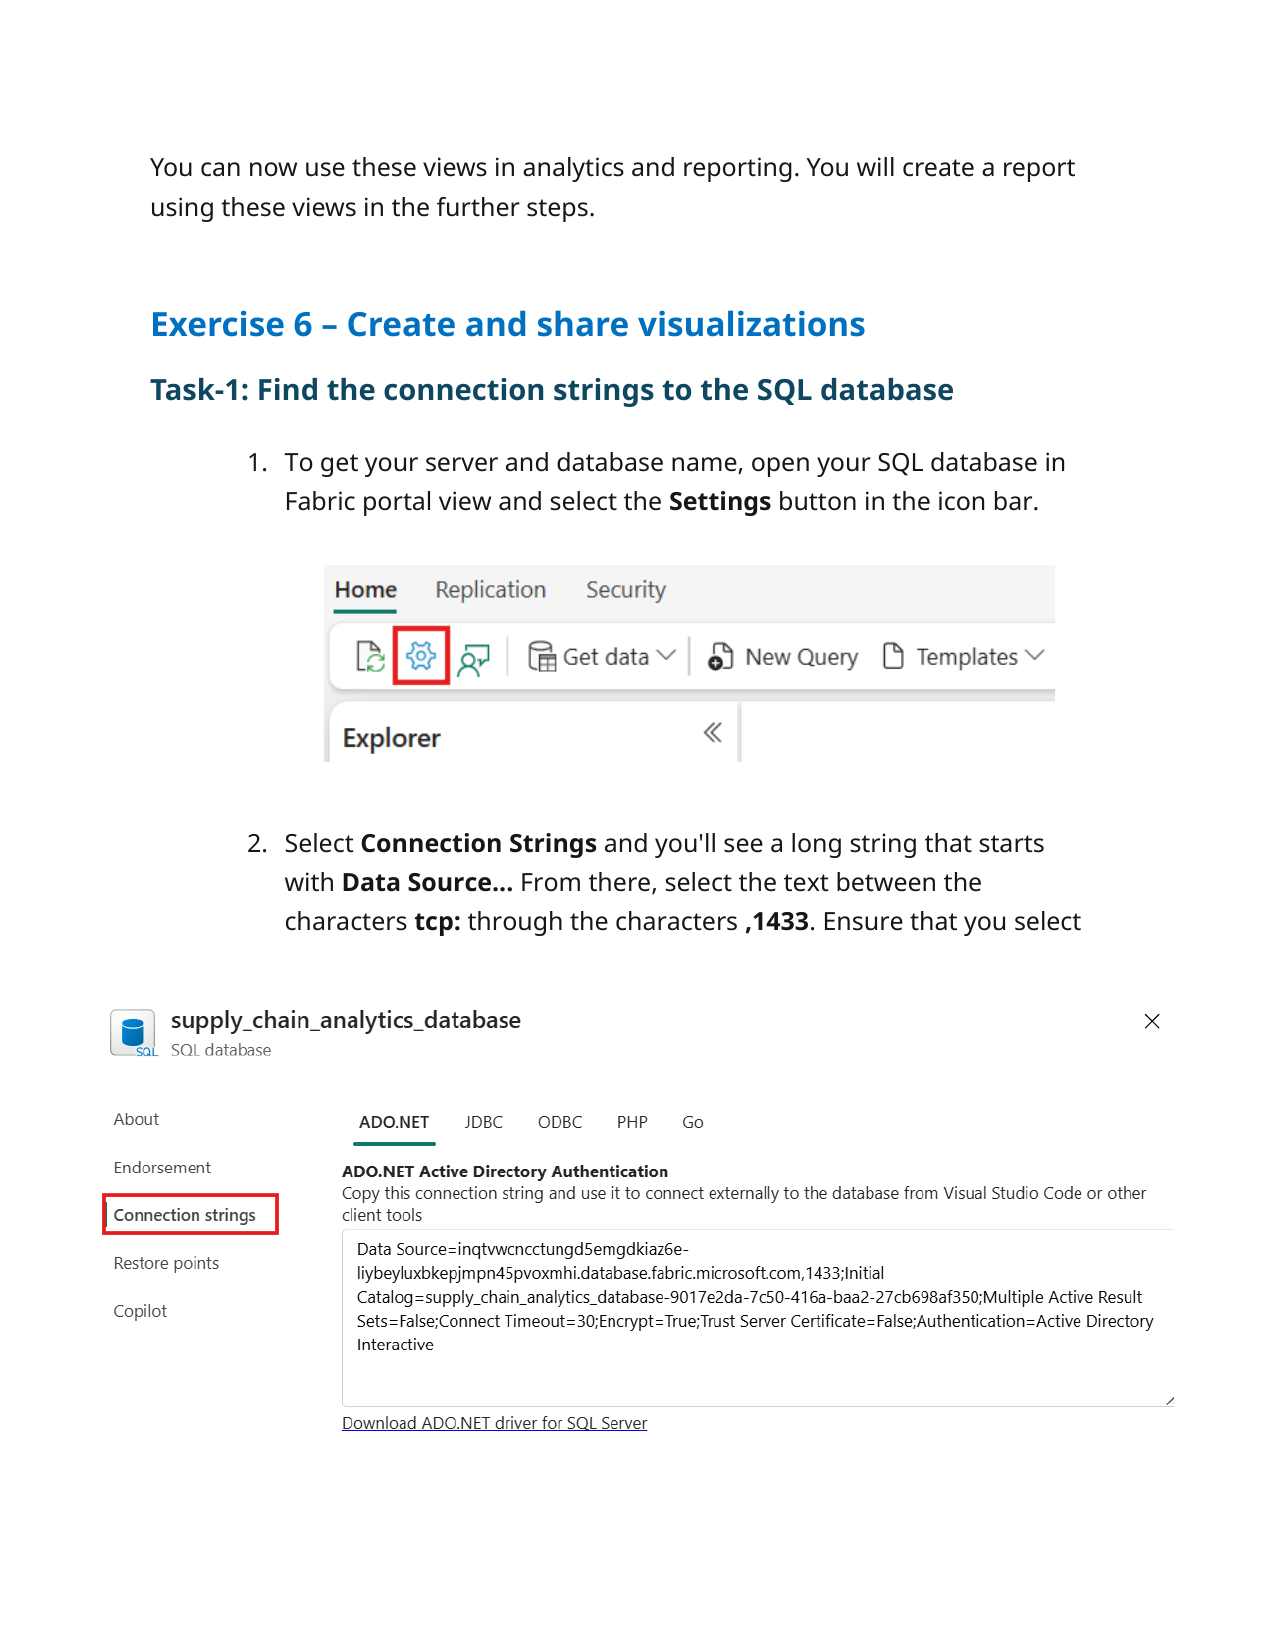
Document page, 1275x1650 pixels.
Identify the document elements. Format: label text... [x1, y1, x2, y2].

picture [323, 565, 1055, 762]
list To get your server and database name, open your SQL database in Fabric portal view and select the Settings button in the icon bar. [247, 444, 1125, 518]
list Select Connection Strings and you'll see a long string that starts with Data Source... From there, select the text between the characters tcp: through the characters ,1433. Ensure that you select the entire set of characters there and nothing more for the server name. [247, 825, 1125, 938]
subtitle Exercise 6 – Create and share visualizations [150, 301, 1125, 346]
subtitle Task-1: Find the connection strings to the SQL database [150, 370, 1125, 409]
text You can now use these views in analytics and reporting. You will create a report using these views in the further steps. [150, 150, 1125, 223]
picture [92, 997, 1180, 1460]
